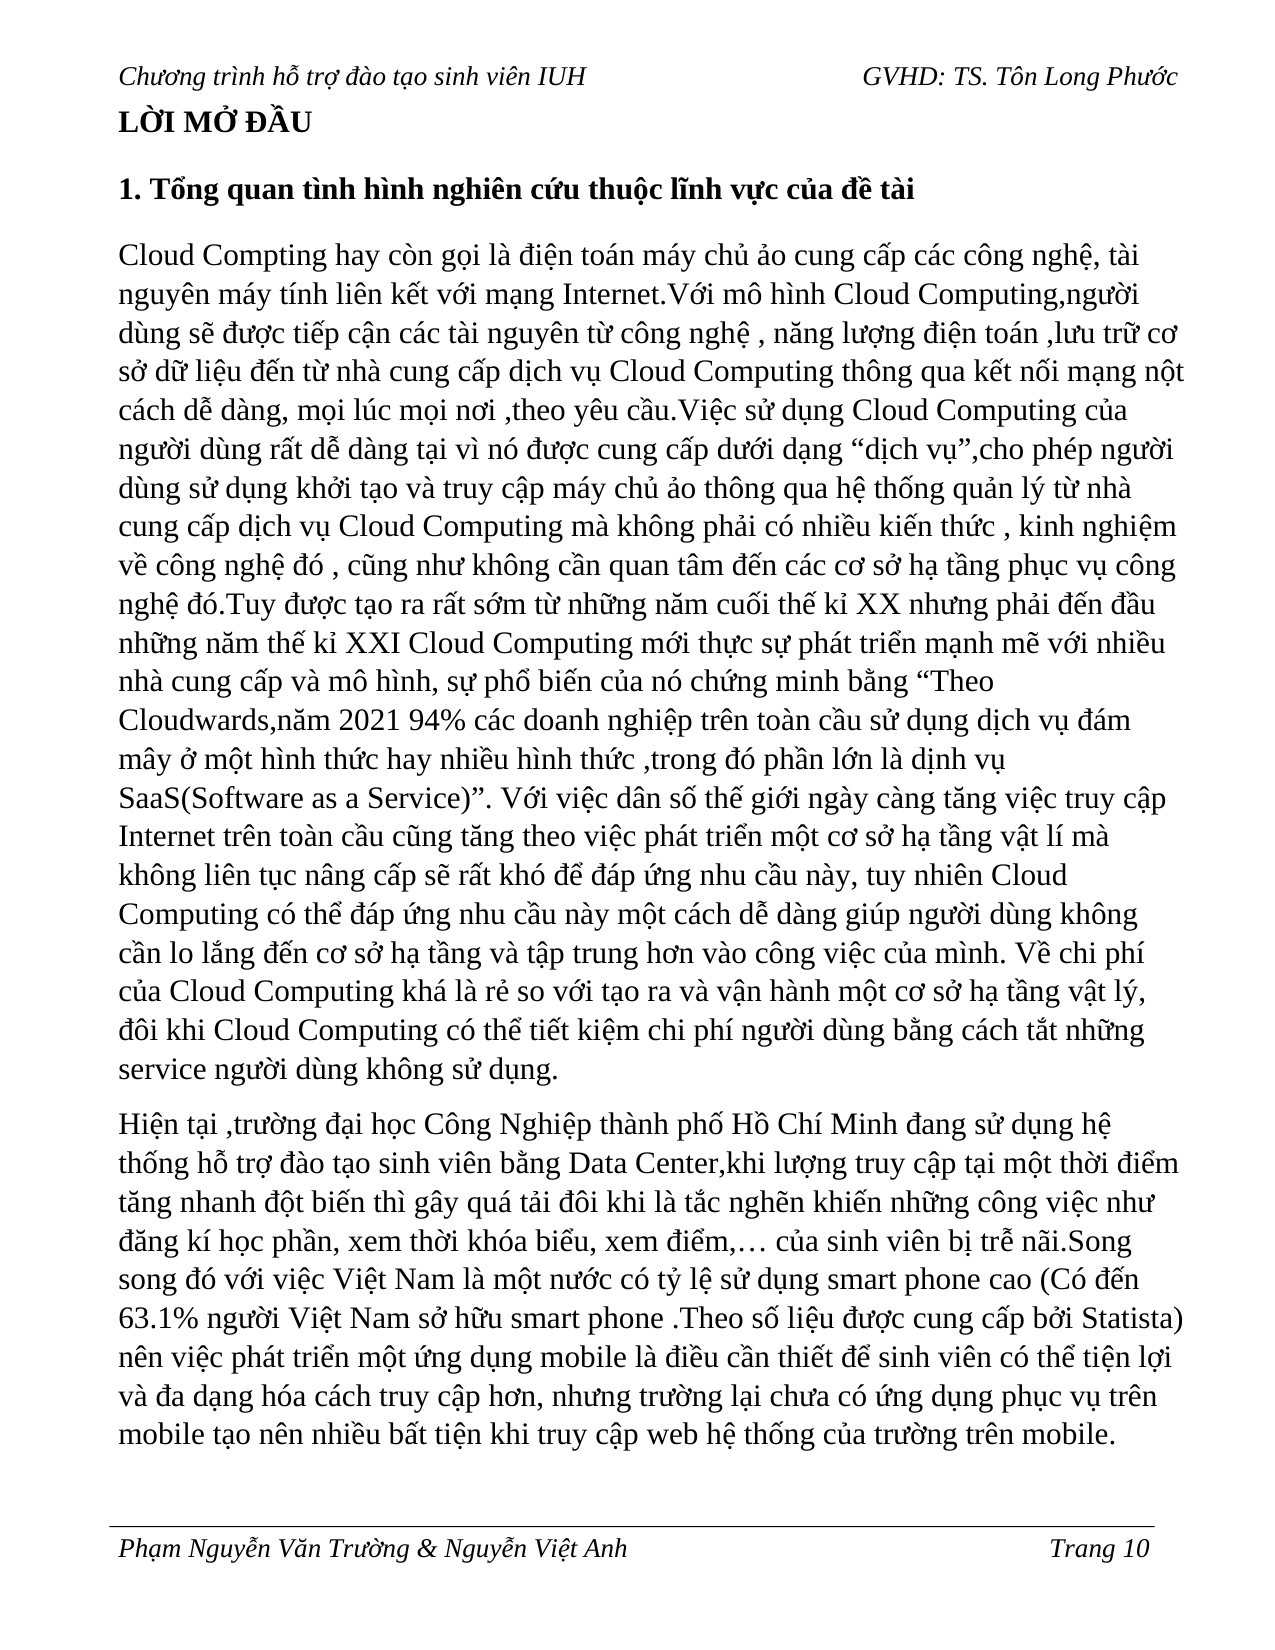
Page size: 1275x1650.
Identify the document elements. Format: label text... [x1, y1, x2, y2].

subtitle LỜI MỞ ĐẦU [118, 104, 1186, 139]
subtitle 1. Tổng quan tình hình nghiên cứu thuộc lĩnh vực của đề tài [118, 170, 1186, 206]
text Hiện tại ,trường đại học Công Nghiệp thành phố Hồ Chí Minh đang sử dụng hệ thống hỗ trợ đào tạo sinh viên bằng Data Center,khi lượng truy cập tại một thời điểm tăng nhanh đột biến thì gây quá tải đôi khi là tắc nghẽn khiến những công việc như đăng kí học phần, xem thời khóa biểu, xem điểm,… của sinh viên bị trễ nãi.Song song đó với việc Việt Nam là một nước có tỷ lệ sử dụng smart phone cao (Có đến 63.1% người Việt Nam sở hữu smart phone .Theo số liệu được cung cấp bởi Statista) nên việc phát triển một ứng dụng mobile là điều cần thiết để sinh viên có thể tiện lợi và đa dạng hóa cách truy cập hơn, nhưng trường lại chưa có ứng dụng phục vụ trên mobile tạo nên nhiều bất tiện khi truy cập web hệ thống của trường trên mobile. [118, 1106, 1186, 1451]
text Cloud Compting hay còn gọi là điện toán máy chủ ảo cung cấp các công nghệ, tài nguyên máy tính liên kết với mạng Internet.Với mô hình Cloud Computing,người dùng sẽ được tiếp cận các tài nguyên từ công nghệ , năng lượng điện toán ,lưu trữ cơ sở dữ liệu đến từ nhà cung cấp dịch vụ Cloud Computing thông qua kết nối mạng nột cách dễ dàng, mọi lúc mọi nơi ,theo yêu cầu.Việc sử dụng Cloud Computing của người dùng rất dễ dàng tại vì nó được cung cấp dưới dạng “dịch vụ”,cho phép người dùng sử dụng khởi tạo và truy cập máy chủ ảo thông qua hệ thống quản lý từ nhà cung cấp dịch vụ Cloud Computing mà không phải có nhiều kiến thức , kinh nghiệm về công nghệ đó , cũng như không cần quan tâm đến các cơ sở hạ tầng phục vụ công nghệ đó.Tuy được tạo ra rất sớm từ những năm cuối thế kỉ XX nhưng phải đến đầu những năm thế kỉ XXI Cloud Computing mới thực sự phát triển mạnh mẽ với nhiều nhà cung cấp và mô hình, sự phổ biến của nó chứng minh bằng “Theo Cloudwards,năm 2021 94% các doanh nghiệp trên toàn cầu sử dụng dịch vụ đám mây ở một hình thức hay nhiều hình thức ,trong đó phần lớn là dịnh vụ SaaS(Software as a Service)”. Với việc dân số thế giới ngày càng tăng việc truy cập Internet trên toàn cầu cũng tăng theo việc phát triển một cơ sở hạ tầng vật lí mà không liên tục nâng cấp sẽ rất khó để đáp ứng nhu cầu này, tuy nhiên Cloud Computing có thể đáp ứng nhu cầu này một cách dễ dàng giúp người dùng không cần lo lắng đến cơ sở hạ tầng và tập trung hơn vào công việc của mình. Về chi phí của Cloud Computing khá là rẻ so với tạo ra và vận hành một cơ sở hạ tầng vật lý, đôi khi Cloud Computing có thể tiết kiệm chi phí người dùng bằng cách tắt những service người dùng không sử dụng. [118, 236, 1186, 1086]
